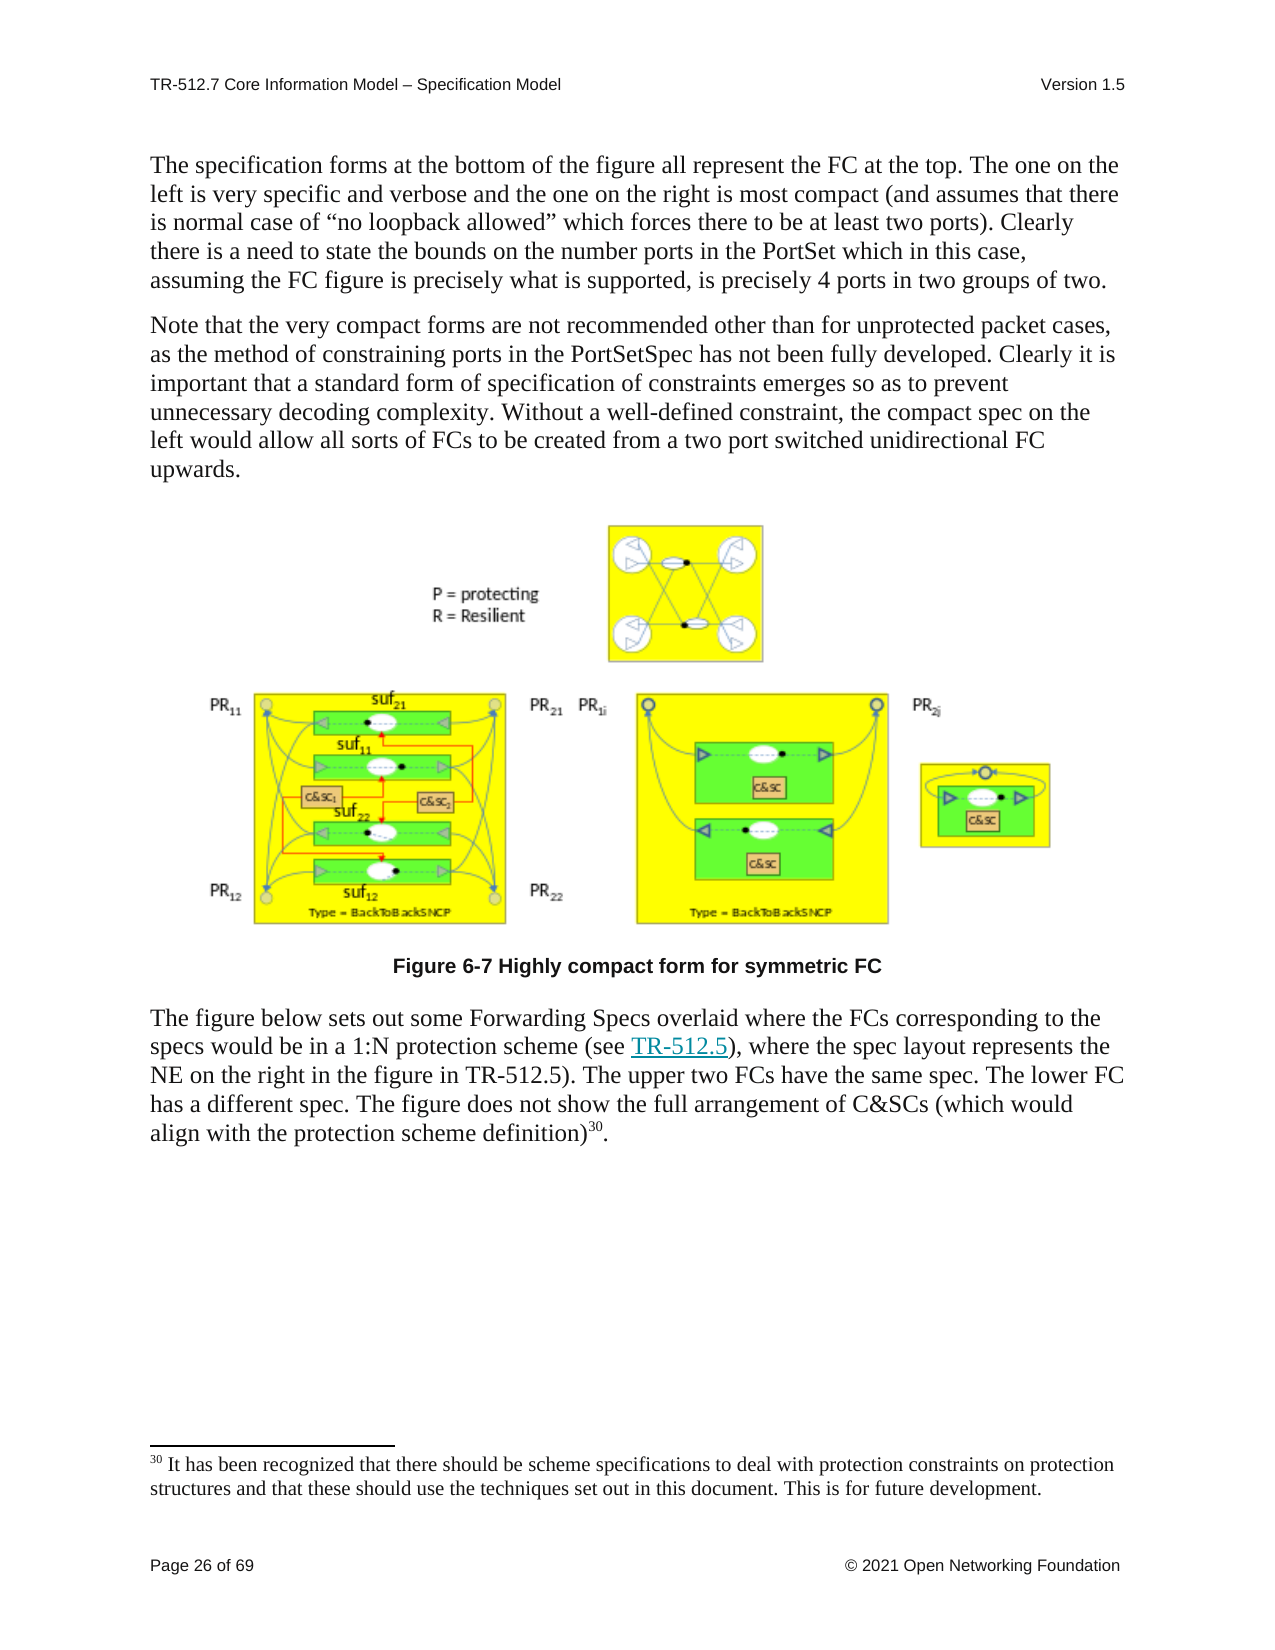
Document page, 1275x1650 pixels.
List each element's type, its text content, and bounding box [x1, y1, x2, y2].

text The specification forms at the bottom of the figure all represent the FC at the top. The one on the left is very specific and verbose and the one on the right is most compact (and assumes that there is normal case of “no loopback allowed” which forces there to be at least two ports). Clearly there is a need to state the bounds on the number ports in the PortSet which in this case, assuming the FC figure is precisely what is supported, is precisely 4 ports in two groups of two. [150, 150, 1125, 294]
text The figure below sets out some Forwarding Specs overlaid where the FCs corresponding to the specs would be in a 1:N protection scheme (see TR-512.5), where the spec layout represents the NE on the right in the figure in TR-512.5). The upper two FCs have the same spec. The lower FC has a different spec. The figure does not show the full arrangement of C&SCs (which would align with the protection scheme definition). [150, 1003, 1125, 1146]
text Note that the very compact forms are not recommended other than for unprotected packet cases, as the method of constraining ports in the PortSetSpec has not been fully developed. Clearly it is important that a standard form of specification of constraints emerges so as to prevent unnecessary decoding complexity. Without a well-defined constraint, the compact spec on the left would allow all sorts of FCs to be created from a two port switched unidirectional FC upwards. [150, 310, 1125, 483]
